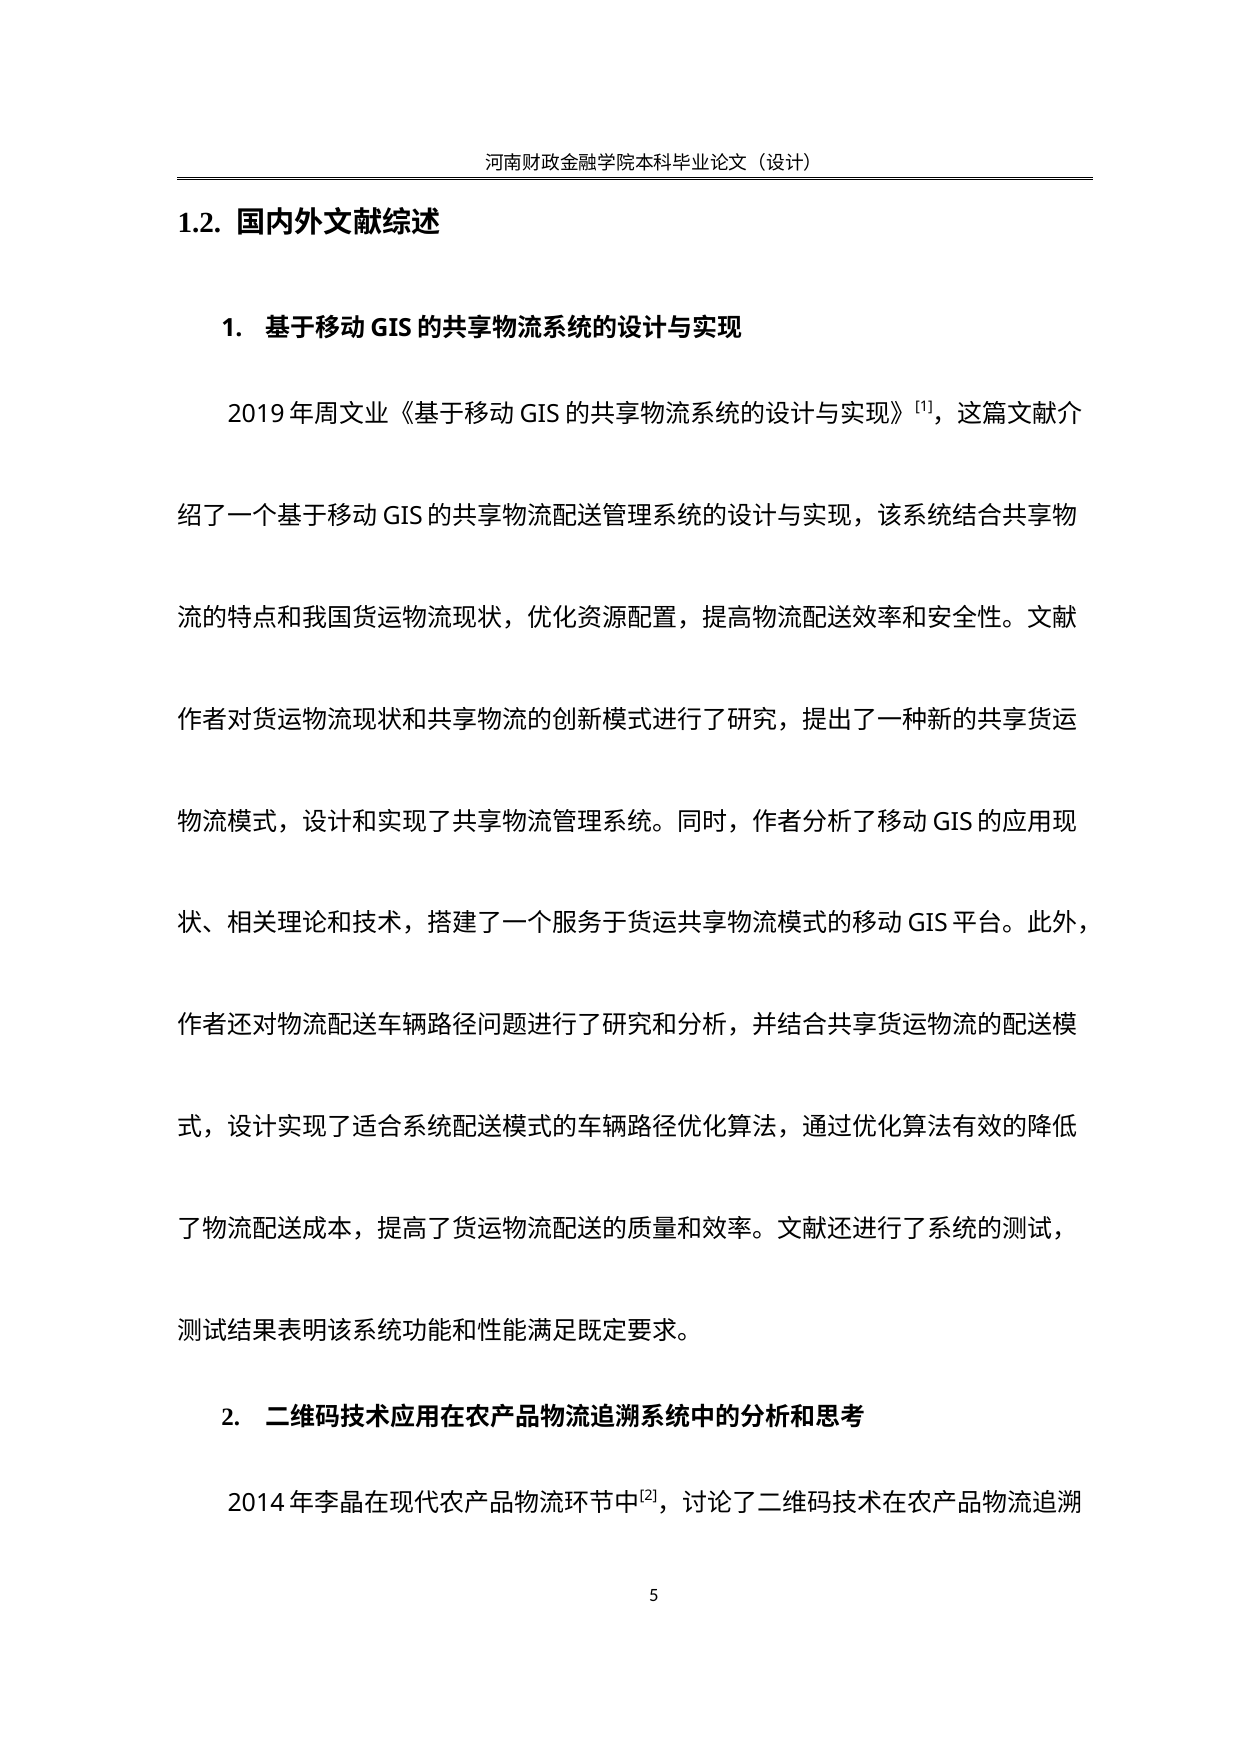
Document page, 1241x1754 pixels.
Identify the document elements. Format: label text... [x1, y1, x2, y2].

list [177, 1467, 1093, 1534]
list 国内外文献综述 [177, 186, 1093, 253]
text 2019年周文业《基于移动GIS的共享物流系统的设计与实现》[1]，这篇文献介绍了一个基于移动GIS的共享物流配送管理系统的设计与实现，该系统结合共享物流的特点和我国货运物流现状，优化资源配置，提高物流配送效率和安全性。文献作者对货运物流现状和共享物流的创新模式进行了研究，提出了一种新的共享货运物流模式，设计和实现了共享物流管理系统。同时，作者分析了移动GIS的应用现状、相关理论和技术，搭建了一个服务于货运共享物流模式的移动GIS平台。此外，作者还对物流配送车辆路径问题进行了研究和分析，并结合共享货运物流的配送模式，设计实现了适合系统配送模式的车辆路径优化算法，通过优化算法有效的降低了物流配送成本，提高了货运物流配送的质量和效率。文献还进行了系统的测试，测试结果表明该系统功能和性能满足既定要求。 [177, 378, 1093, 1362]
list 二维码技术应用在农产品物流追溯系统中的分析和思考 [221, 1381, 1093, 1448]
list 基于移动GIS的共享物流系统的设计与实现 [221, 292, 1093, 359]
